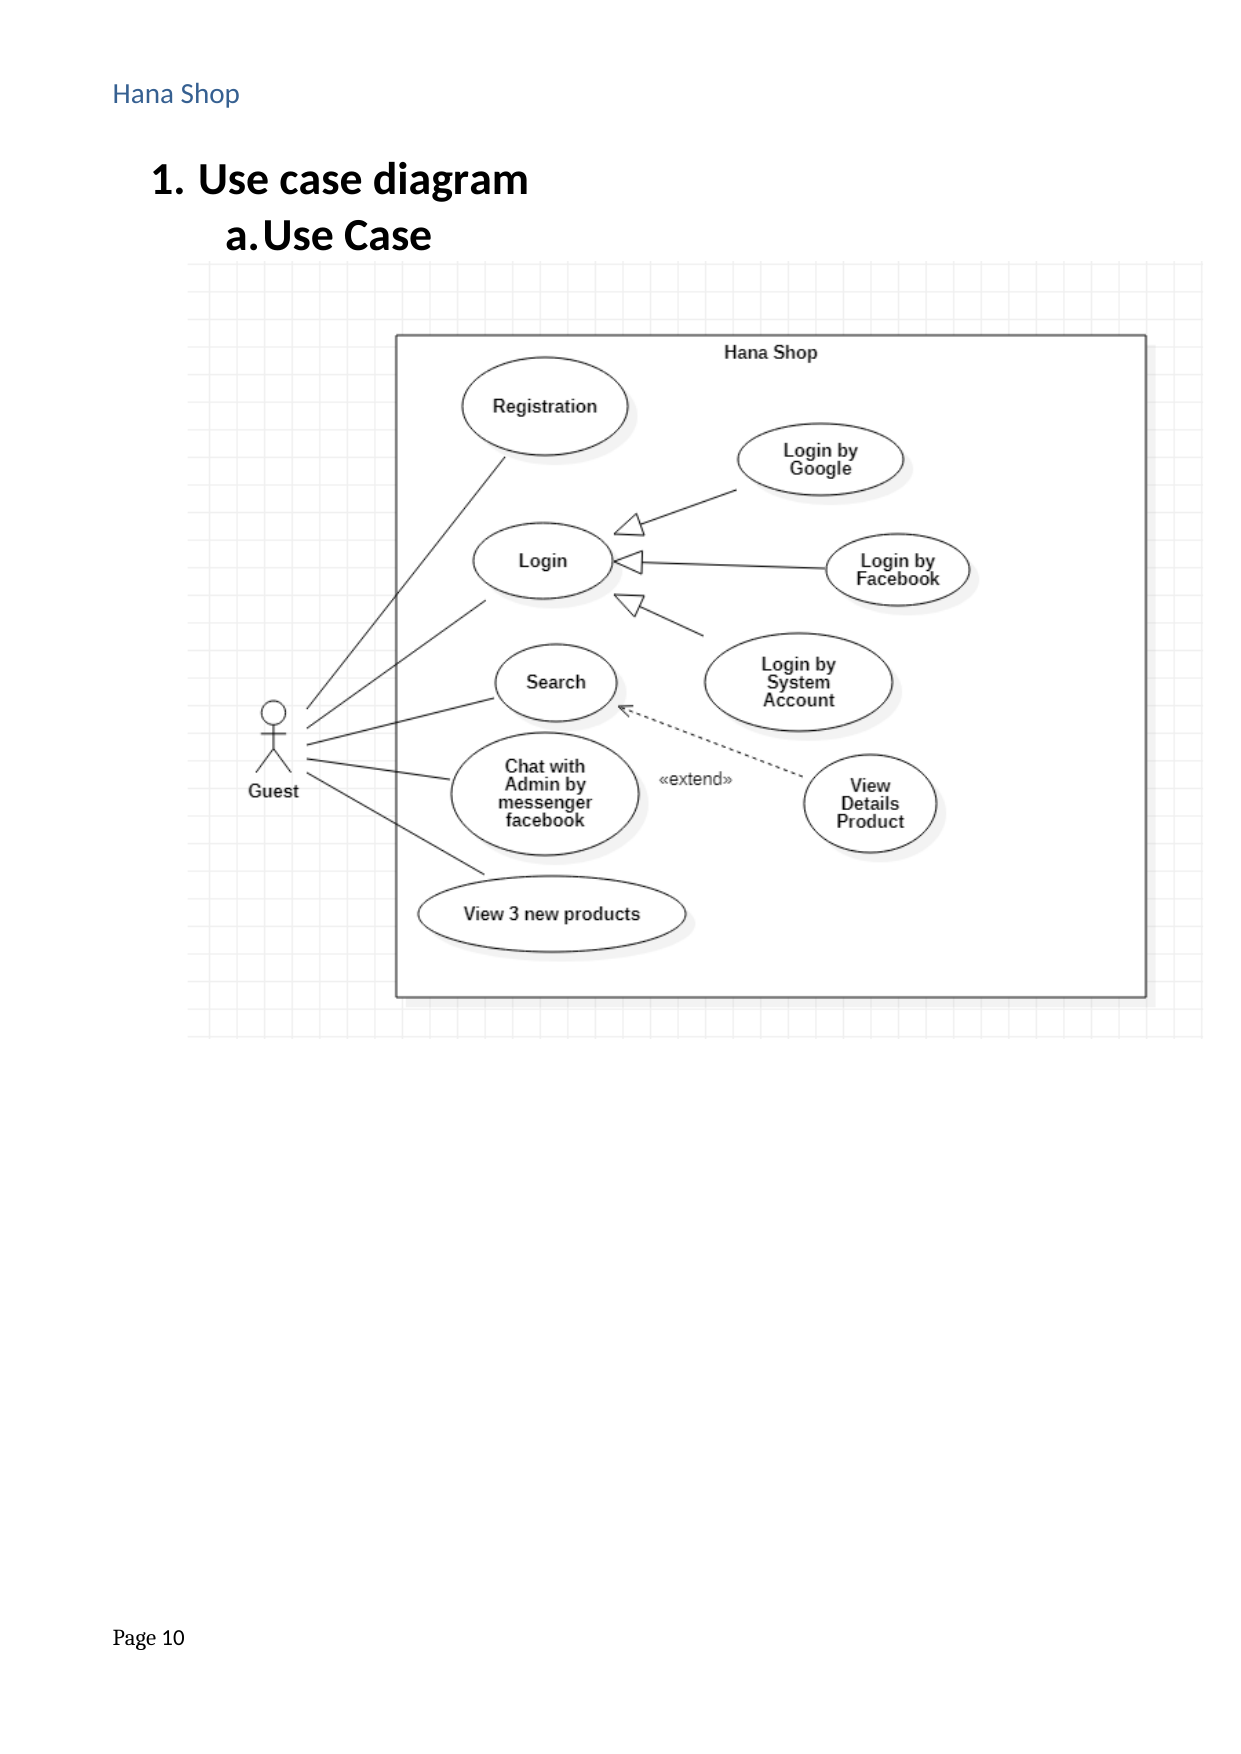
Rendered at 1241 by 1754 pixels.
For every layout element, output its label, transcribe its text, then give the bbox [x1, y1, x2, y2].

list Use Case [225, 206, 1128, 261]
picture [187, 261, 1204, 1039]
list Use case diagram [150, 150, 1128, 206]
